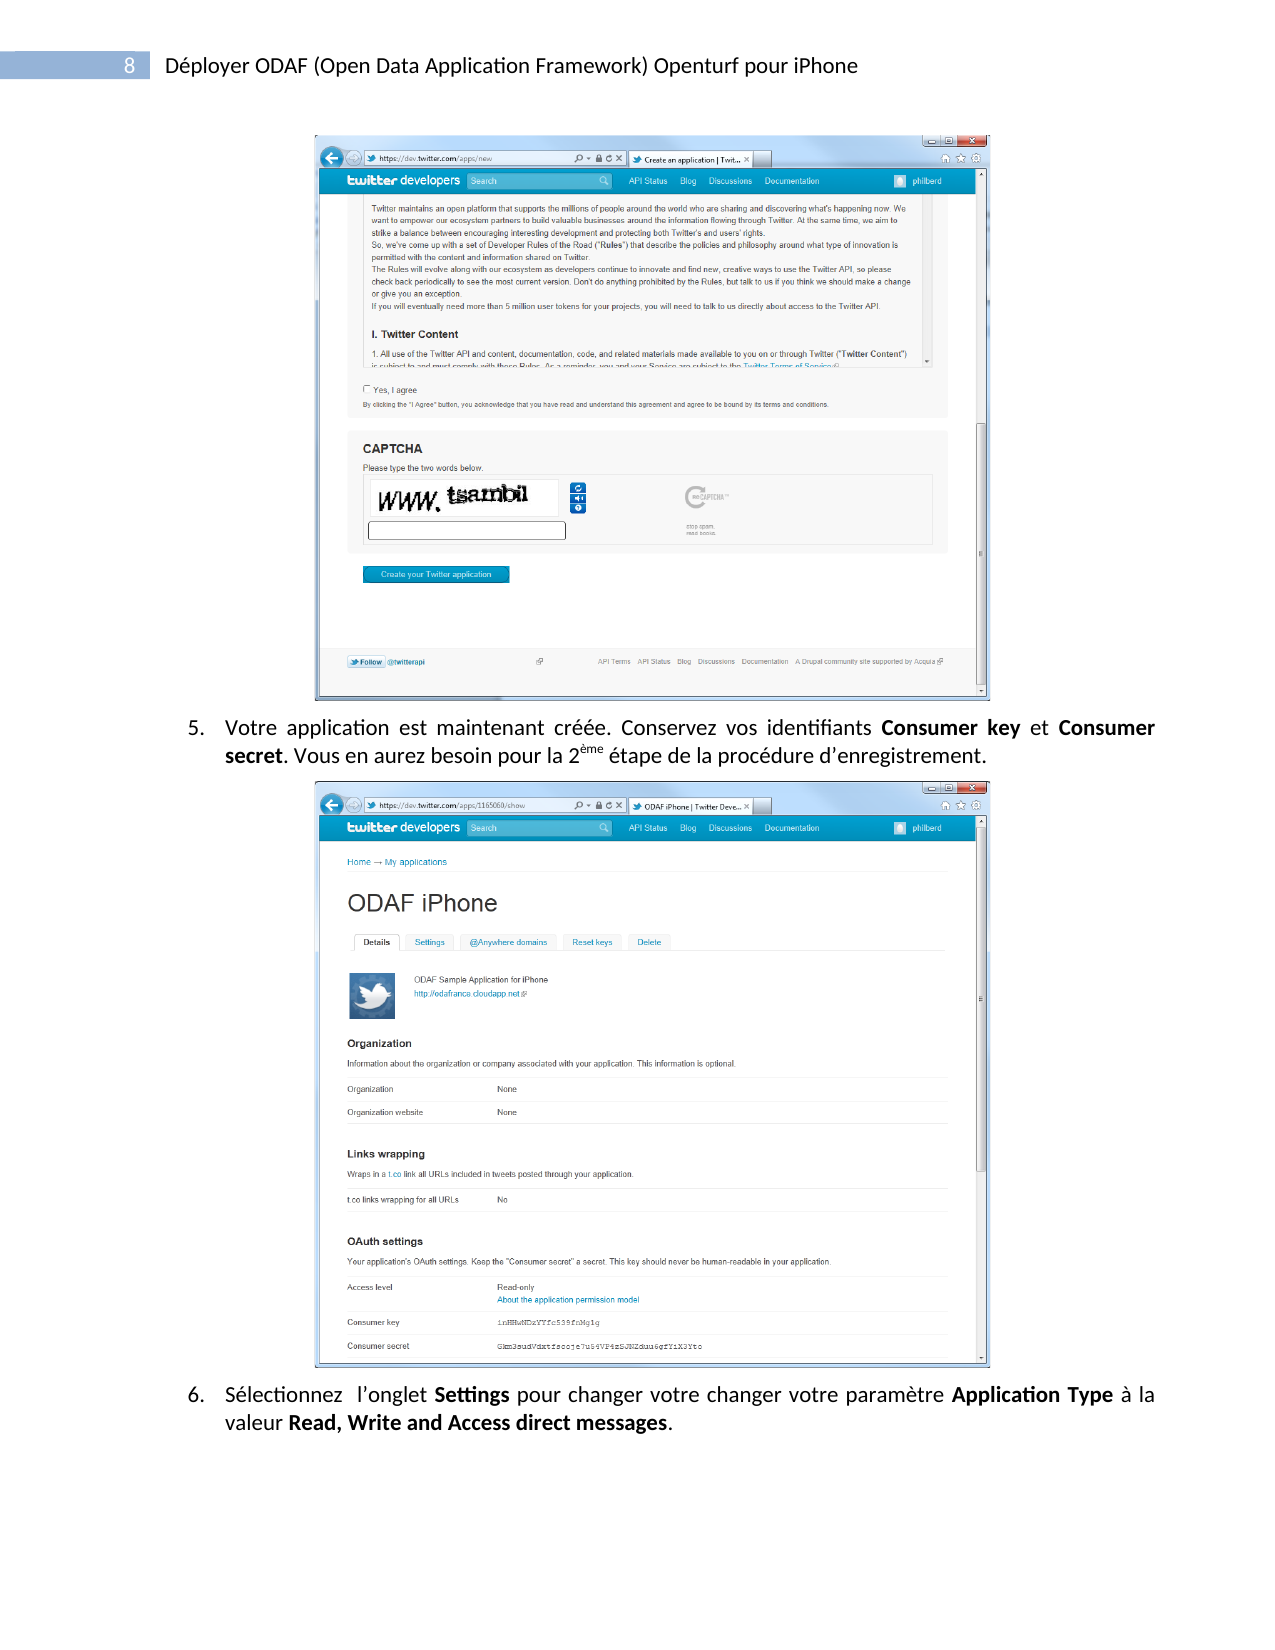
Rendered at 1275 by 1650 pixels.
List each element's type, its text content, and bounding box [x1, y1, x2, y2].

list Votre application est maintenant créée. Conservez vos identifiants Consumer key et Consumer secret. Vous en aurez besoin pour la 2ème étape de la procédure d’enregistrement. [187, 713, 1155, 769]
list Sélectionnez l’onglet Settings pour changer votre changer votre paramètre Application Type à la valeur Read, Write and Access direct messages. [187, 1380, 1155, 1436]
picture [314, 781, 991, 1368]
picture [314, 135, 991, 701]
